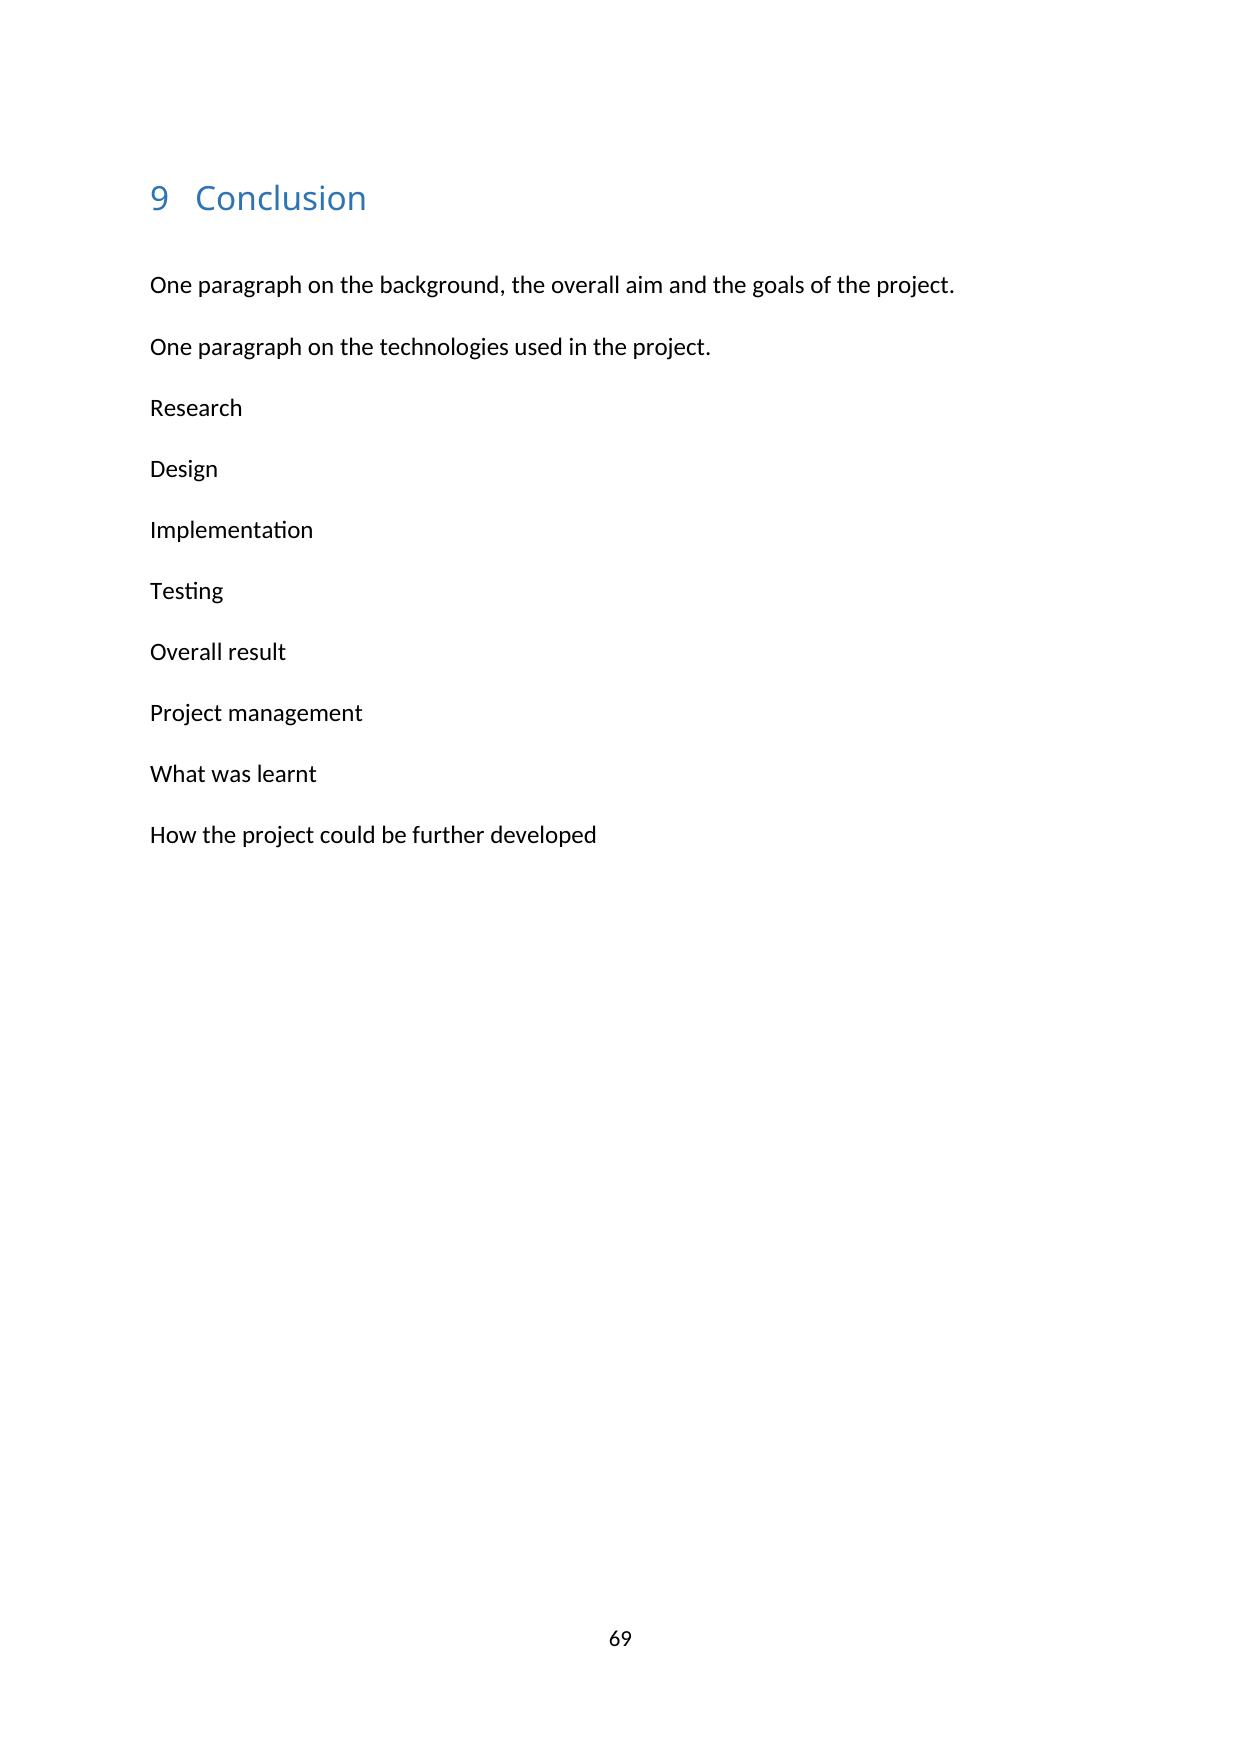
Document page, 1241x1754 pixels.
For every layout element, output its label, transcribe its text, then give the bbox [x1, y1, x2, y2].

text One paragraph on the technologies used in the project. [150, 331, 1090, 361]
text What was learnt [150, 758, 1090, 788]
text Project management [150, 697, 1090, 727]
text Implementation [150, 514, 1090, 544]
text Testing [150, 575, 1090, 605]
text Overall result [150, 636, 1090, 666]
text Design [150, 453, 1090, 483]
subtitle Conclusion [150, 175, 1090, 220]
text How the project could be further developed [150, 819, 1090, 849]
text Research [150, 392, 1090, 422]
text One paragraph on the background, the overall aim and the goals of the project. [150, 270, 1090, 300]
